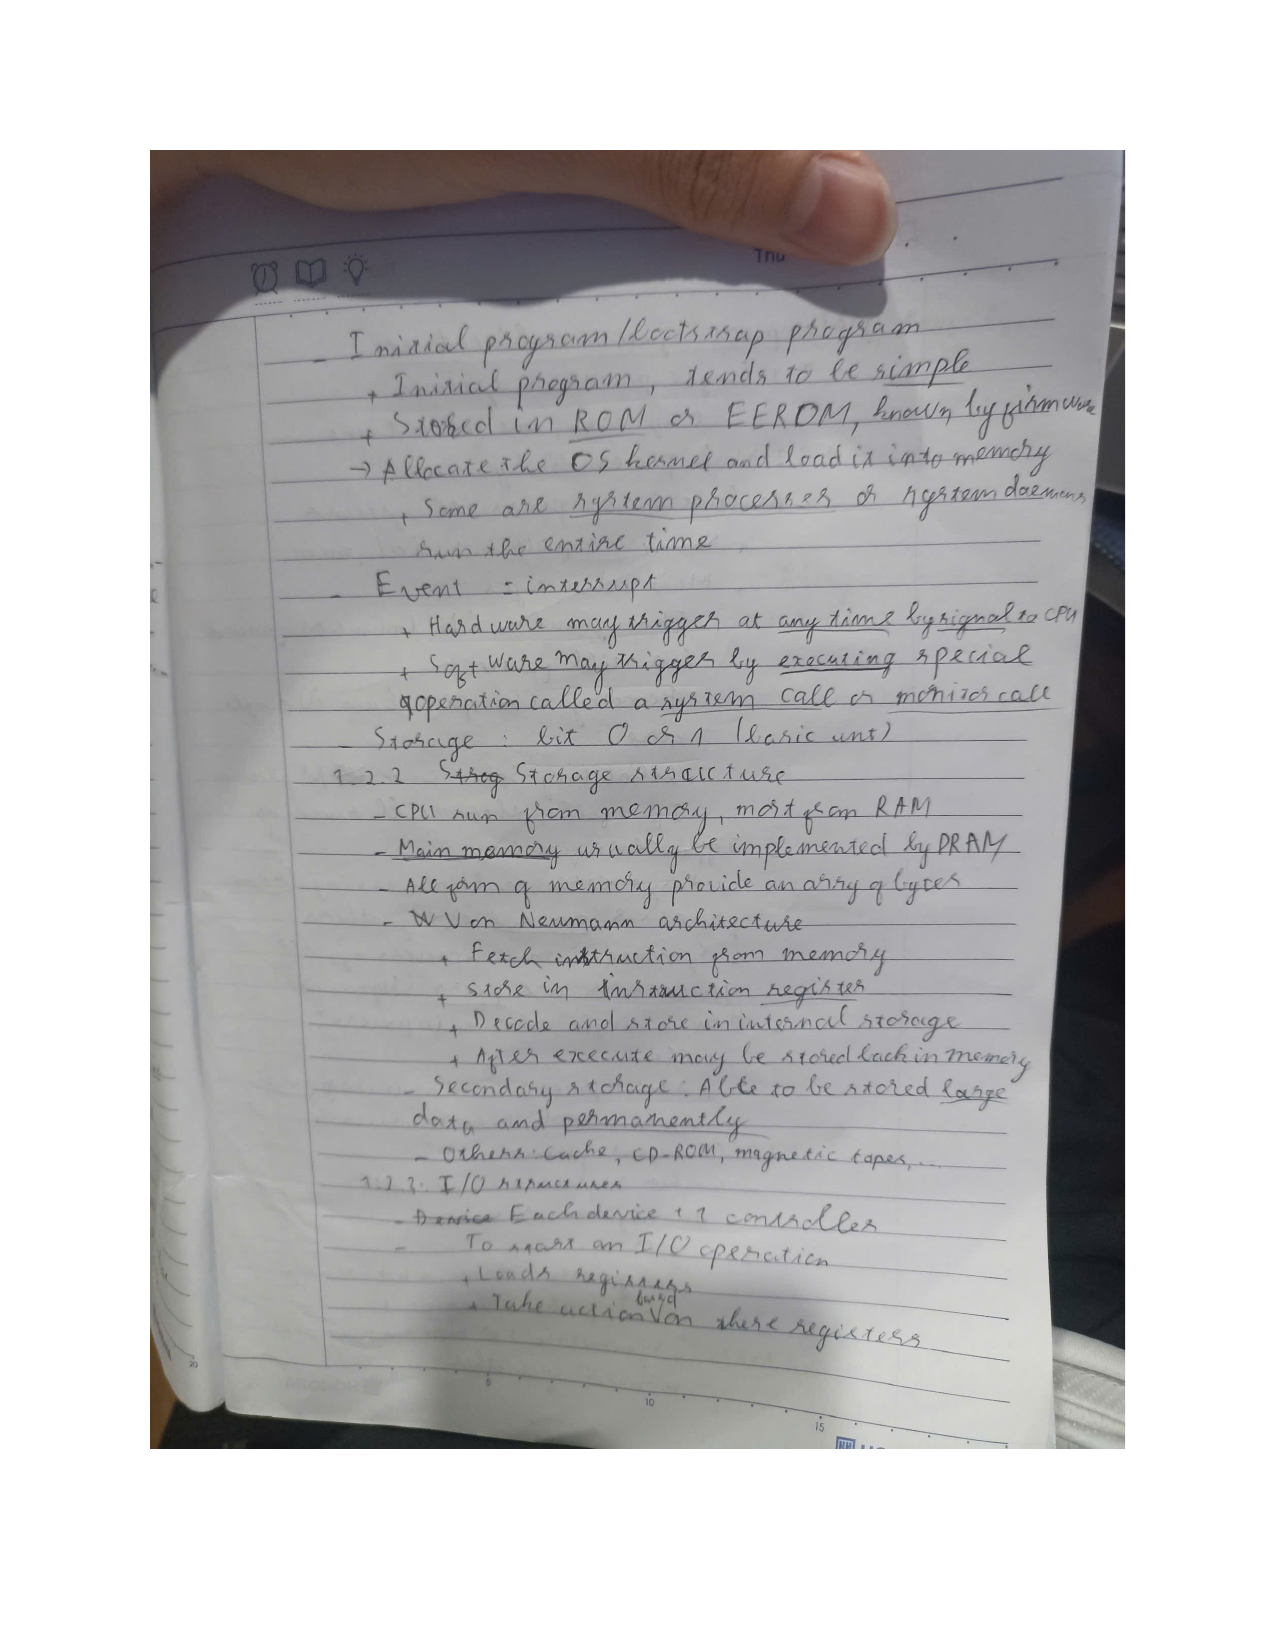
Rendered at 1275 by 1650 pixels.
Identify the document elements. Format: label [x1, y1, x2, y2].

picture [150, 150, 1125, 1449]
